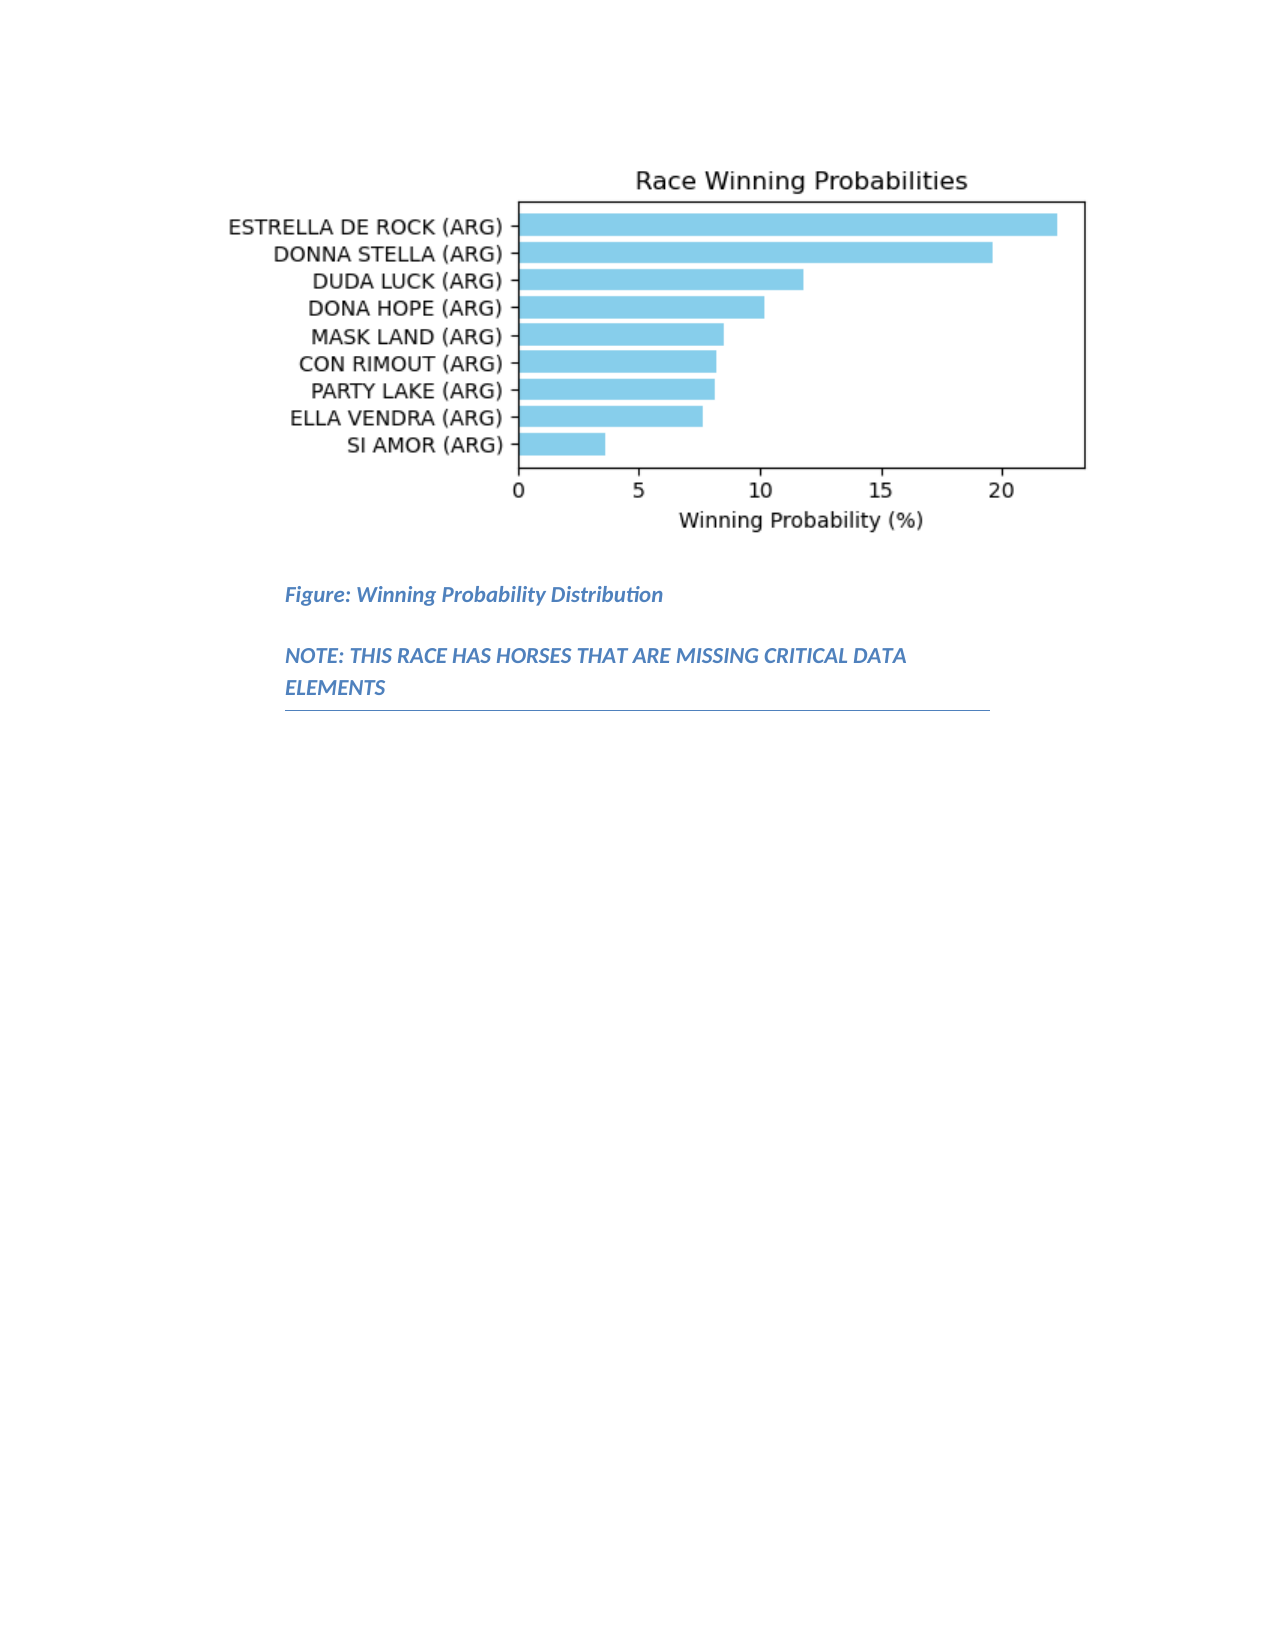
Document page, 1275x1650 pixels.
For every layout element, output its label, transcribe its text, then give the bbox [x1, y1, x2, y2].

picture [206, 150, 1107, 555]
text NOTE: THIS RACE HAS HORSES THAT ARE MISSING CRITICAL DATA ELEMENTS [285, 641, 990, 710]
text Figure: Winning Probability Distribution [285, 580, 990, 608]
